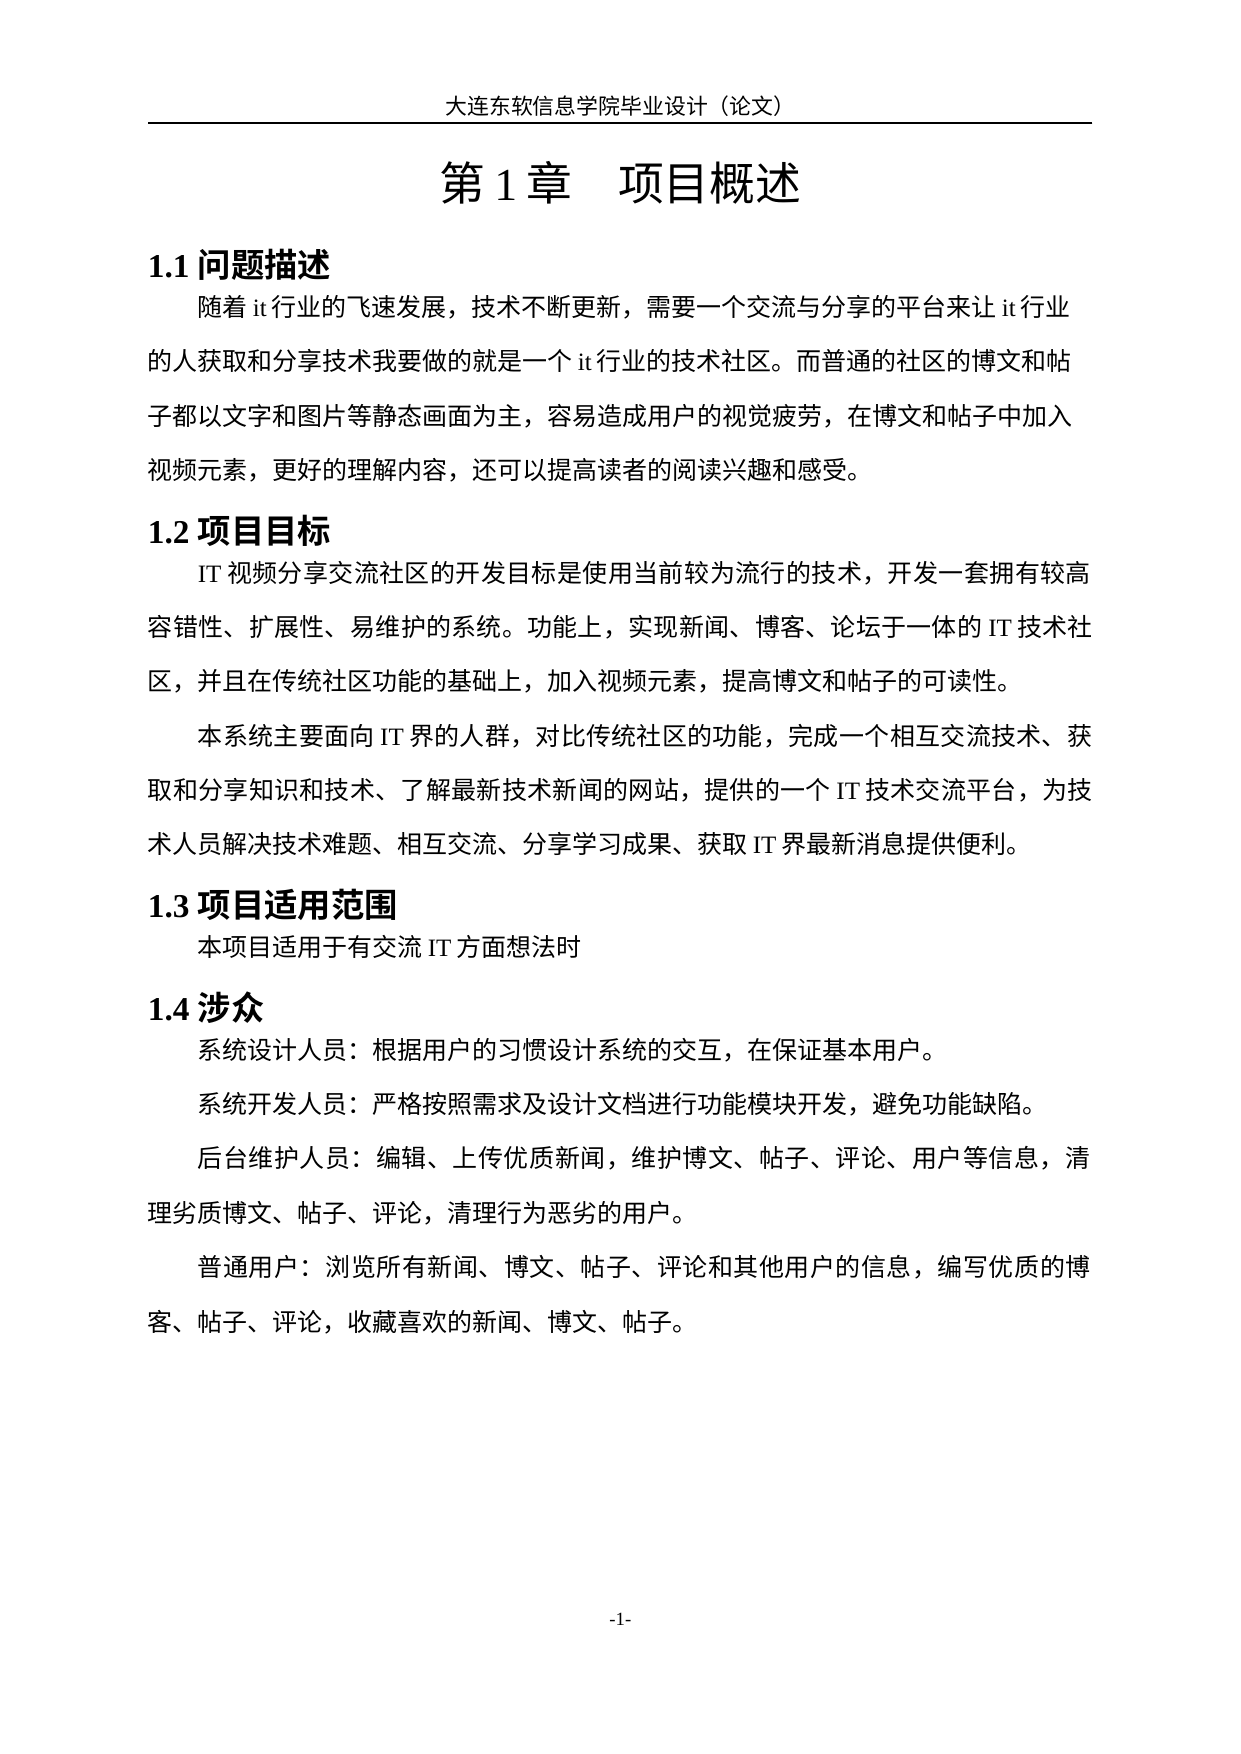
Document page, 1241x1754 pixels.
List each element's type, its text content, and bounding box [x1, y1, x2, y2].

text IT视频分享交流社区的开发目标是使用当前较为流行的技术，开发一套拥有较高容错性、扩展性、易维护的系统。功能上，实现新闻、博客、论坛于一体的IT技术社区，并且在传统社区功能的基础上，加入视频元素，提高博文和帖子的可读性。 [148, 553, 1092, 698]
subtitle 1.1 问题描述 [148, 239, 1092, 287]
text 本系统主要面向IT界的人群，对比传统社区的功能，完成一个相互交流技术、获取和分享知识和技术、了解最新技术新闻的网站，提供的一个IT技术交流平台，为技术人员解决技术难题、相互交流、分享学习成果、获取IT界最新消息提供便利。 [148, 716, 1092, 861]
text 系统设计人员：根据用户的习惯设计系统的交互，在保证基本用户。 [148, 1030, 1092, 1066]
subtitle 1.4 涉众 [148, 982, 1092, 1030]
subtitle 第1章 项目概述 [148, 148, 1092, 214]
text 后台维护人员：编辑、上传优质新闻，维护博文、帖子、评论、用户等信息，清理劣质博文、帖子、评论，清理行为恶劣的用户。 [148, 1139, 1092, 1229]
text 本项目适用于有交流IT方面想法时 [148, 927, 1092, 964]
text 随着it行业的飞速发展，技术不断更新，需要一个交流与分享的平台来让it行业的人获取和分享技术我要做的就是一个it行业的技术社区。而普通的社区的博文和帖子都以文字和图片等静态画面为主，容易造成用户的视觉疲劳，在博文和帖子中加入视频元素，更好的理解内容，还可以提高读者的阅读兴趣和感受。 [148, 287, 1092, 487]
text 系统开发人员：严格按照需求及设计文档进行功能模块开发，避免功能缺陷。 [148, 1084, 1092, 1121]
subtitle 1.2 项目目标 [148, 505, 1092, 553]
subtitle 1.3 项目适用范围 [148, 879, 1092, 927]
text 普通用户：浏览所有新闻、博文、帖子、评论和其他用户的信息，编写优质的博客、帖子、评论，收藏喜欢的新闻、博文、帖子。 [148, 1248, 1092, 1338]
